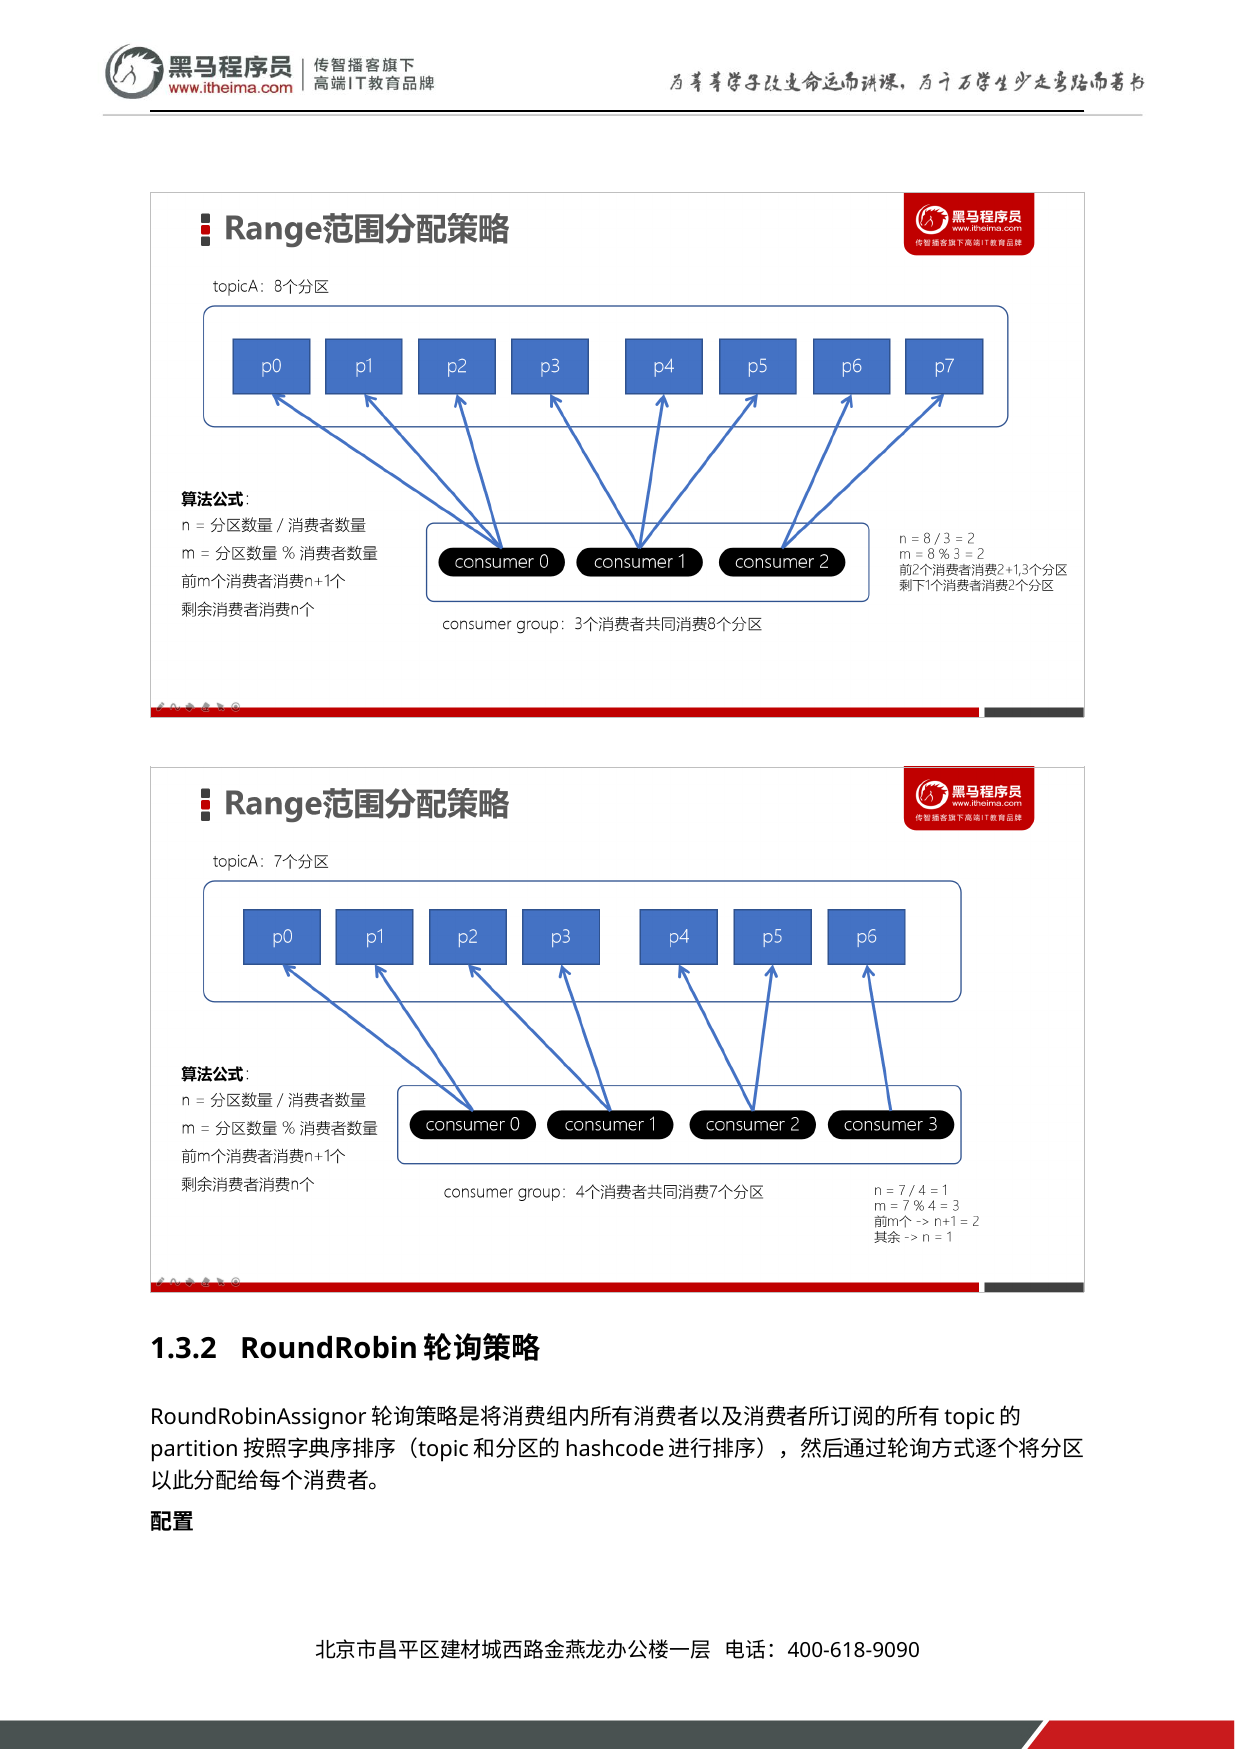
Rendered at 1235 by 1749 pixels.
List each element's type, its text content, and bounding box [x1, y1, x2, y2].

text RoundRobinAssignor轮询策略是将消费组内所有消费者以及消费者所订阅的所有topic的partition按照字典序排序（topic和分区的hashcode进行排序），然后通过轮询方式逐个将分区以此分配给每个消费者。 [150, 1399, 1084, 1494]
subtitle RoundRobin轮询策略 [150, 1324, 1084, 1367]
picture [0, 1661, 1235, 1749]
text 配置 [150, 1504, 1084, 1536]
picture [151, 768, 1084, 1292]
picture [151, 193, 1084, 717]
picture [0, 0, 1235, 123]
